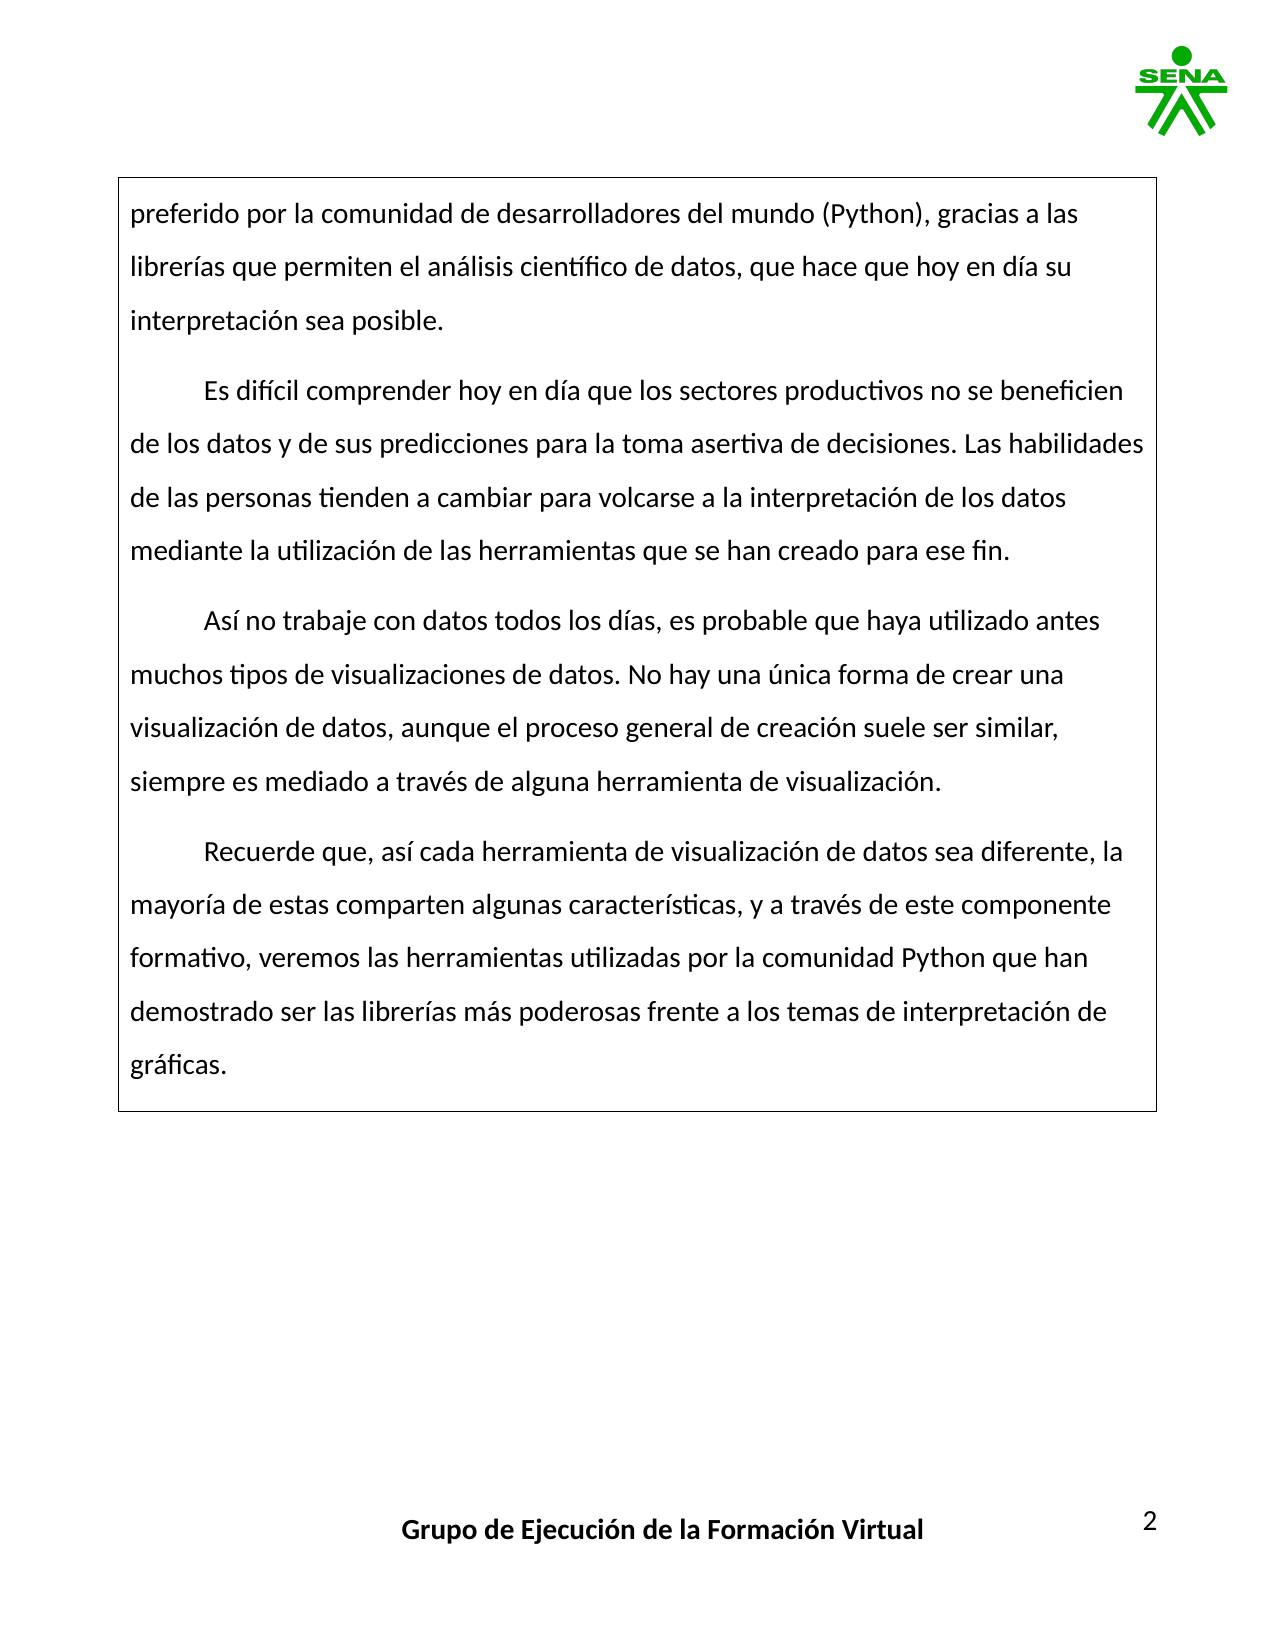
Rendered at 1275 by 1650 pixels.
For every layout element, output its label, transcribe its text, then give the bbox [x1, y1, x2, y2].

picture [1135, 46, 1228, 136]
